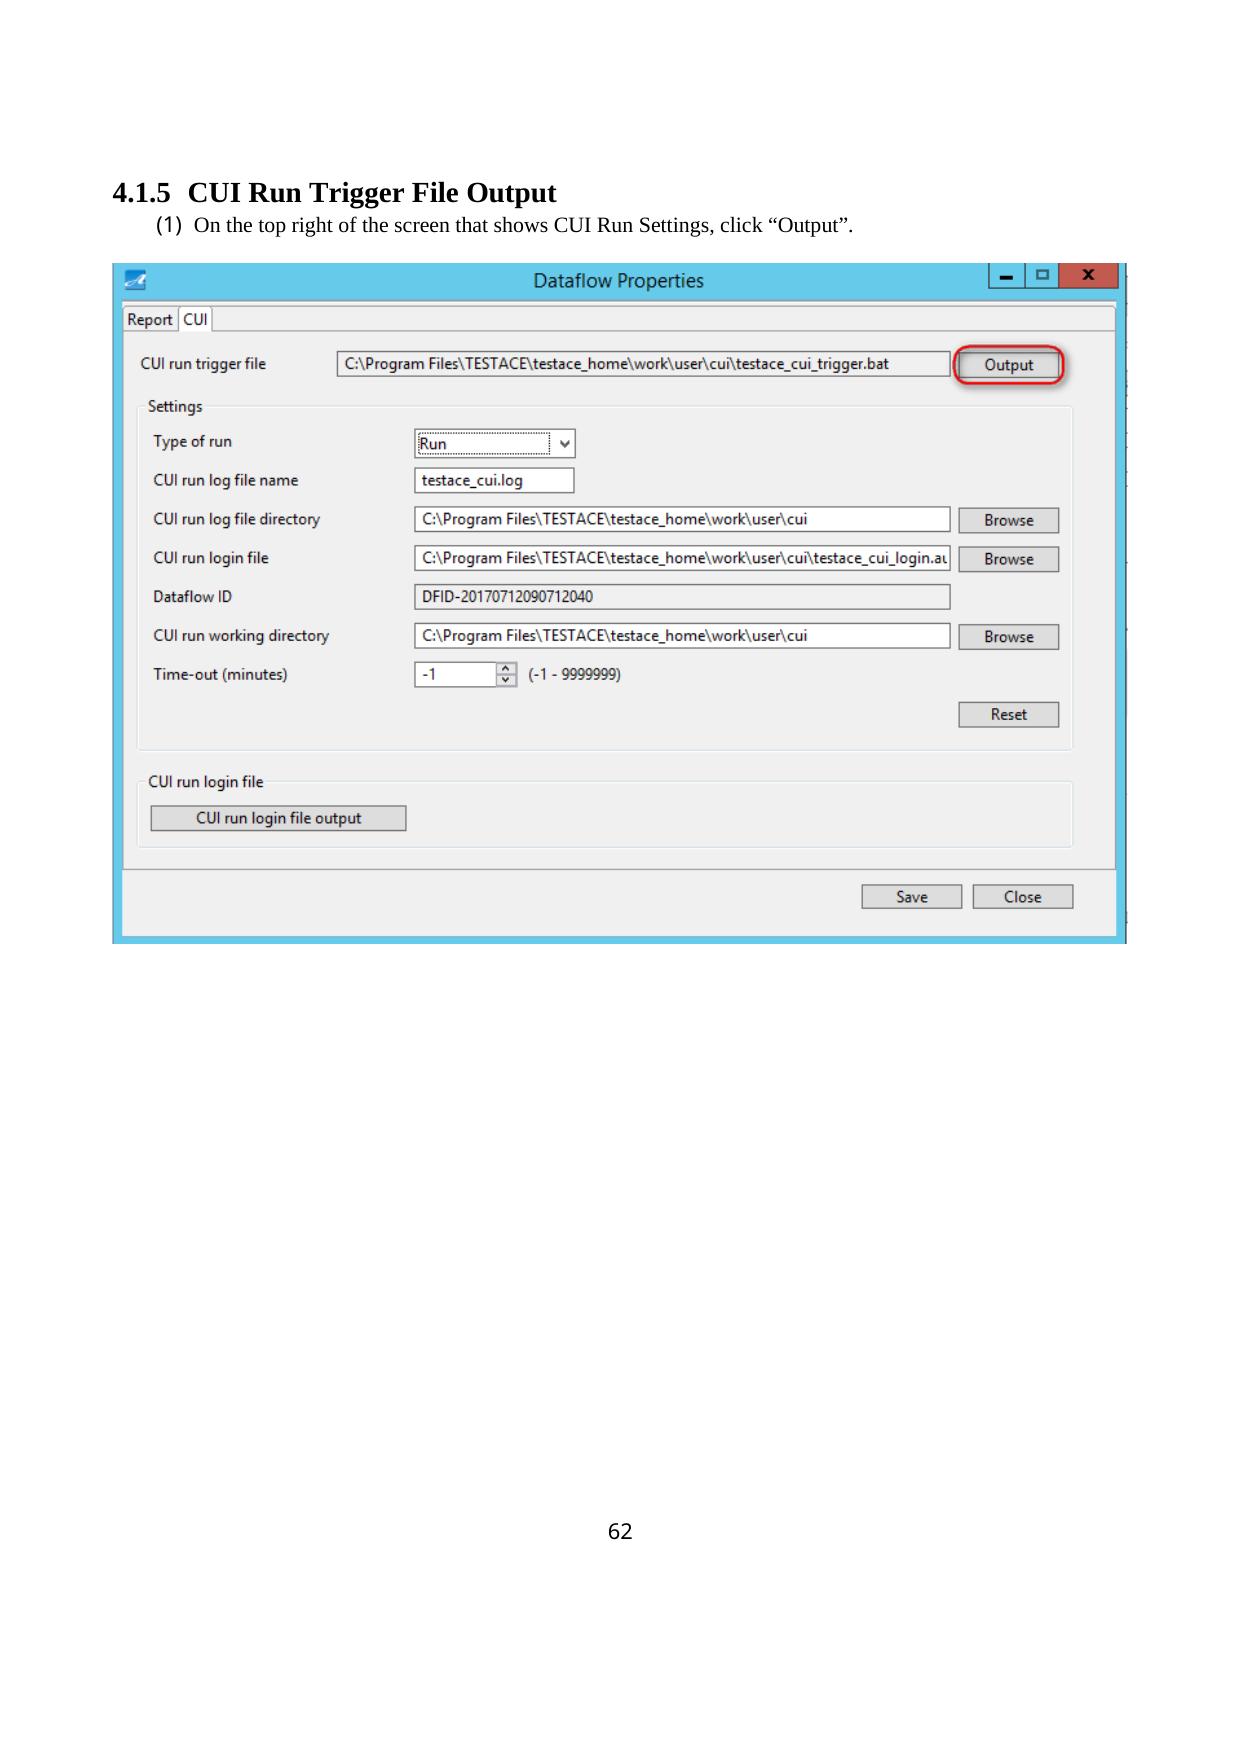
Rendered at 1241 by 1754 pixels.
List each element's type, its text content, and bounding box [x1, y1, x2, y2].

subtitle CUI Run Trigger File Output [112, 175, 1128, 209]
picture [112, 263, 1128, 944]
list On the top right of the screen that shows CUI Run Settings, click “Output”. [156, 209, 1128, 238]
